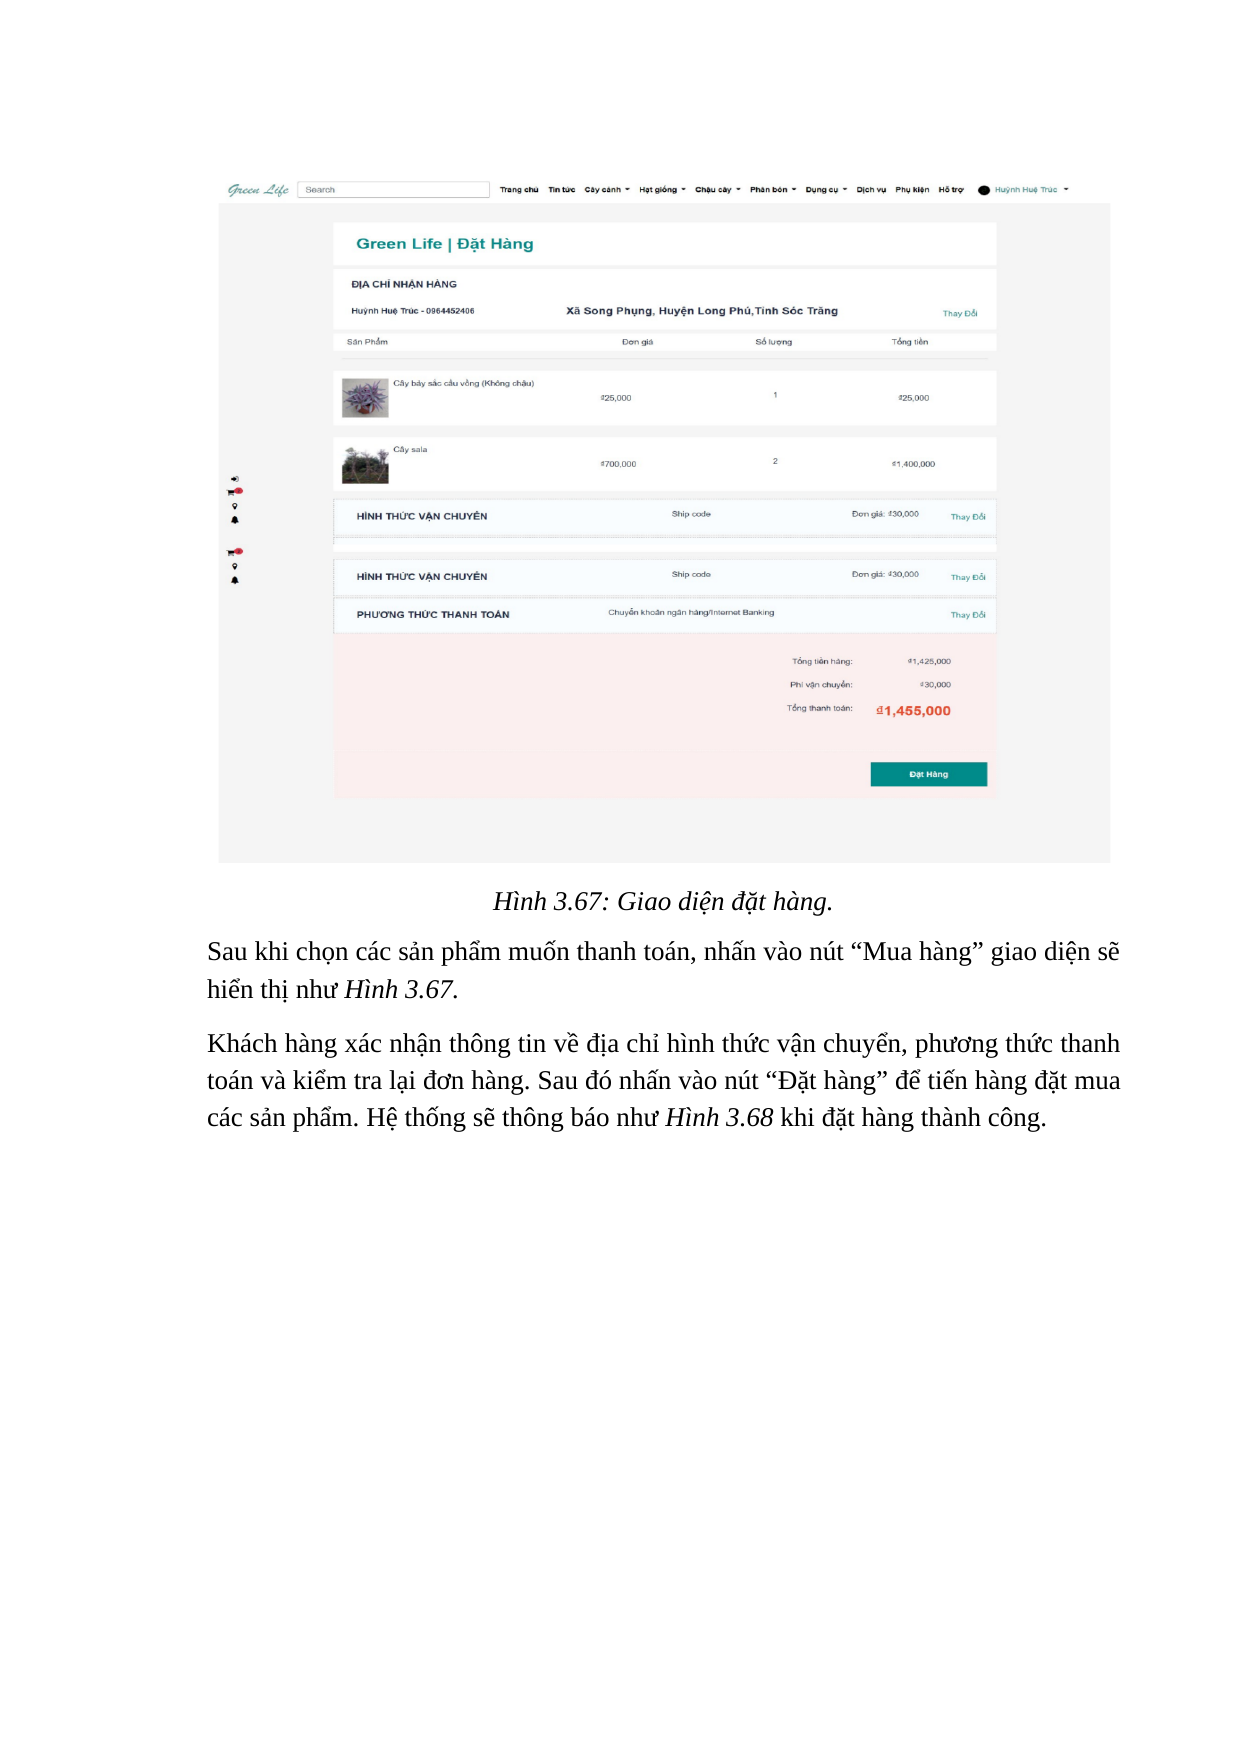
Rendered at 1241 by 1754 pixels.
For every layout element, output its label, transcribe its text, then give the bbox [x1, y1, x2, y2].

text Hình 3.67: Giao diện đặt hàng. [207, 885, 1122, 916]
text Khách hàng xác nhận thông tin về địa chỉ hình thức vận chuyển, phương thức thanh toán và kiểm tra lại đơn hàng. Sau đó nhấn vào nút “Đặt hàng” để tiến hàng đặt mua các sản phẩm. Hệ thống sẽ thông báo như Hình 3.68 khi đặt hàng thành công. [207, 1027, 1122, 1132]
picture [218, 177, 1111, 863]
text Sau khi chọn các sản phẩm muốn thanh toán, nhấn vào nút “Mua hàng” giao diện sẽ hiển thị như Hình 3.67. [207, 935, 1122, 1004]
